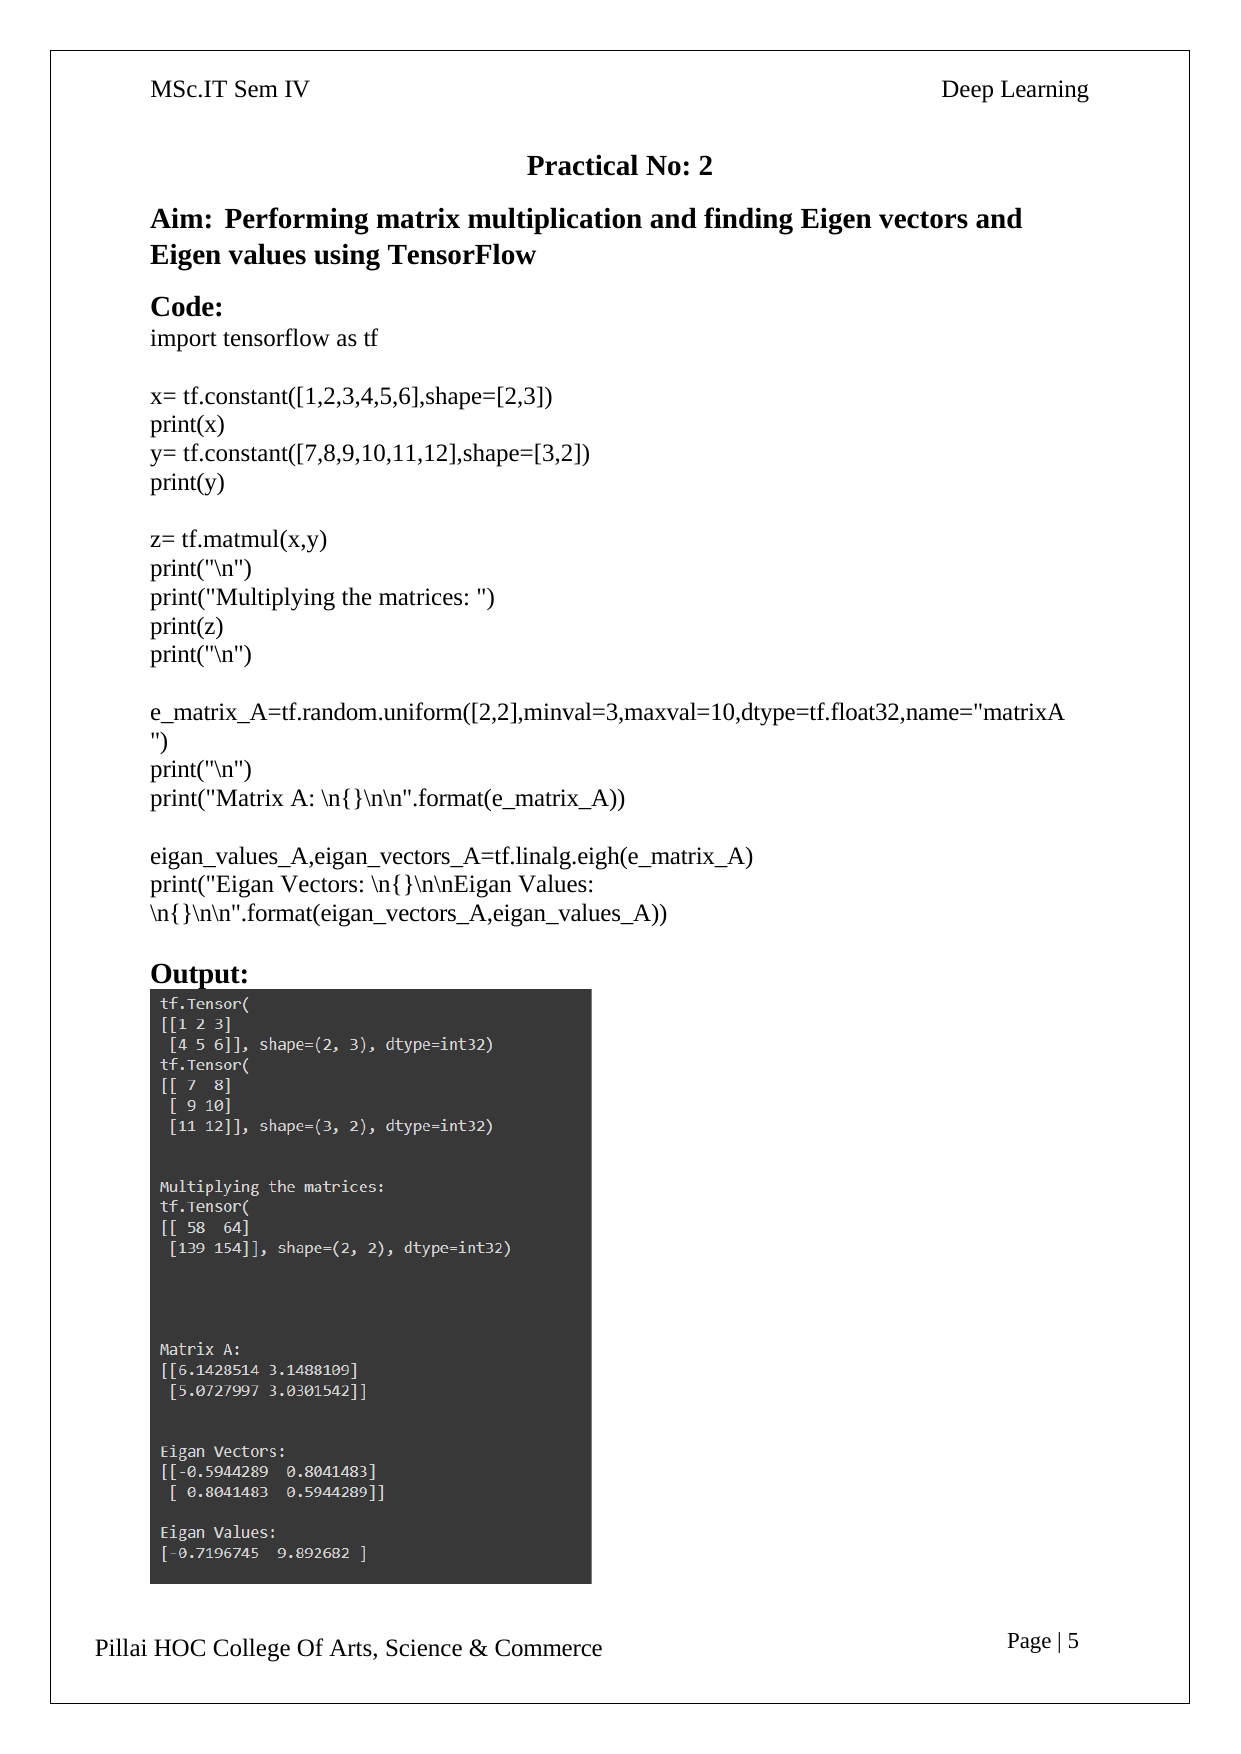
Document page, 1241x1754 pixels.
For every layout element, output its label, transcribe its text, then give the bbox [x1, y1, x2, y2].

picture [150, 989, 592, 1584]
text Aim: Performing matrix multiplication and finding Eigen vectors and Eigen values using TensorFlow [150, 201, 1080, 270]
text x= tf.constant([1,2,3,4,5,6],shape=[2,3]) print(x) [150, 381, 553, 438]
text \n{}\n\n".format(eigan_vectors_A,eigan_values_A)) [150, 898, 1103, 927]
text y= tf.constant([7,8,9,10,11,12],shape=[3,2]) print(y) [150, 438, 590, 496]
text Code: [150, 290, 1103, 323]
text e_matrix_A=tf.random.uniform([2,2],minval=3,maxval=10,dtype=tf.float32,name="matrixA ") [150, 697, 1080, 754]
text print("\n") [150, 754, 1103, 783]
text print("\n") [150, 639, 1103, 668]
text Practical No: 2 [139, 148, 1101, 182]
text print("Matrix A: \n{}\n\n".format(e_matrix_A)) [150, 783, 1103, 812]
text import tensorflow as tf [150, 323, 1103, 352]
text eigan_values_A,eigan_vectors_A=tf.linalg.eigh(e_matrix_A) print("Eigan Vectors: \n{}\n\nEigan Values: [150, 841, 843, 898]
text print("Multiplying the matrices: ") print(z) [150, 582, 532, 639]
text z= tf.matmul(x,y) print("\n") [150, 524, 399, 582]
text Output: [150, 956, 1103, 989]
